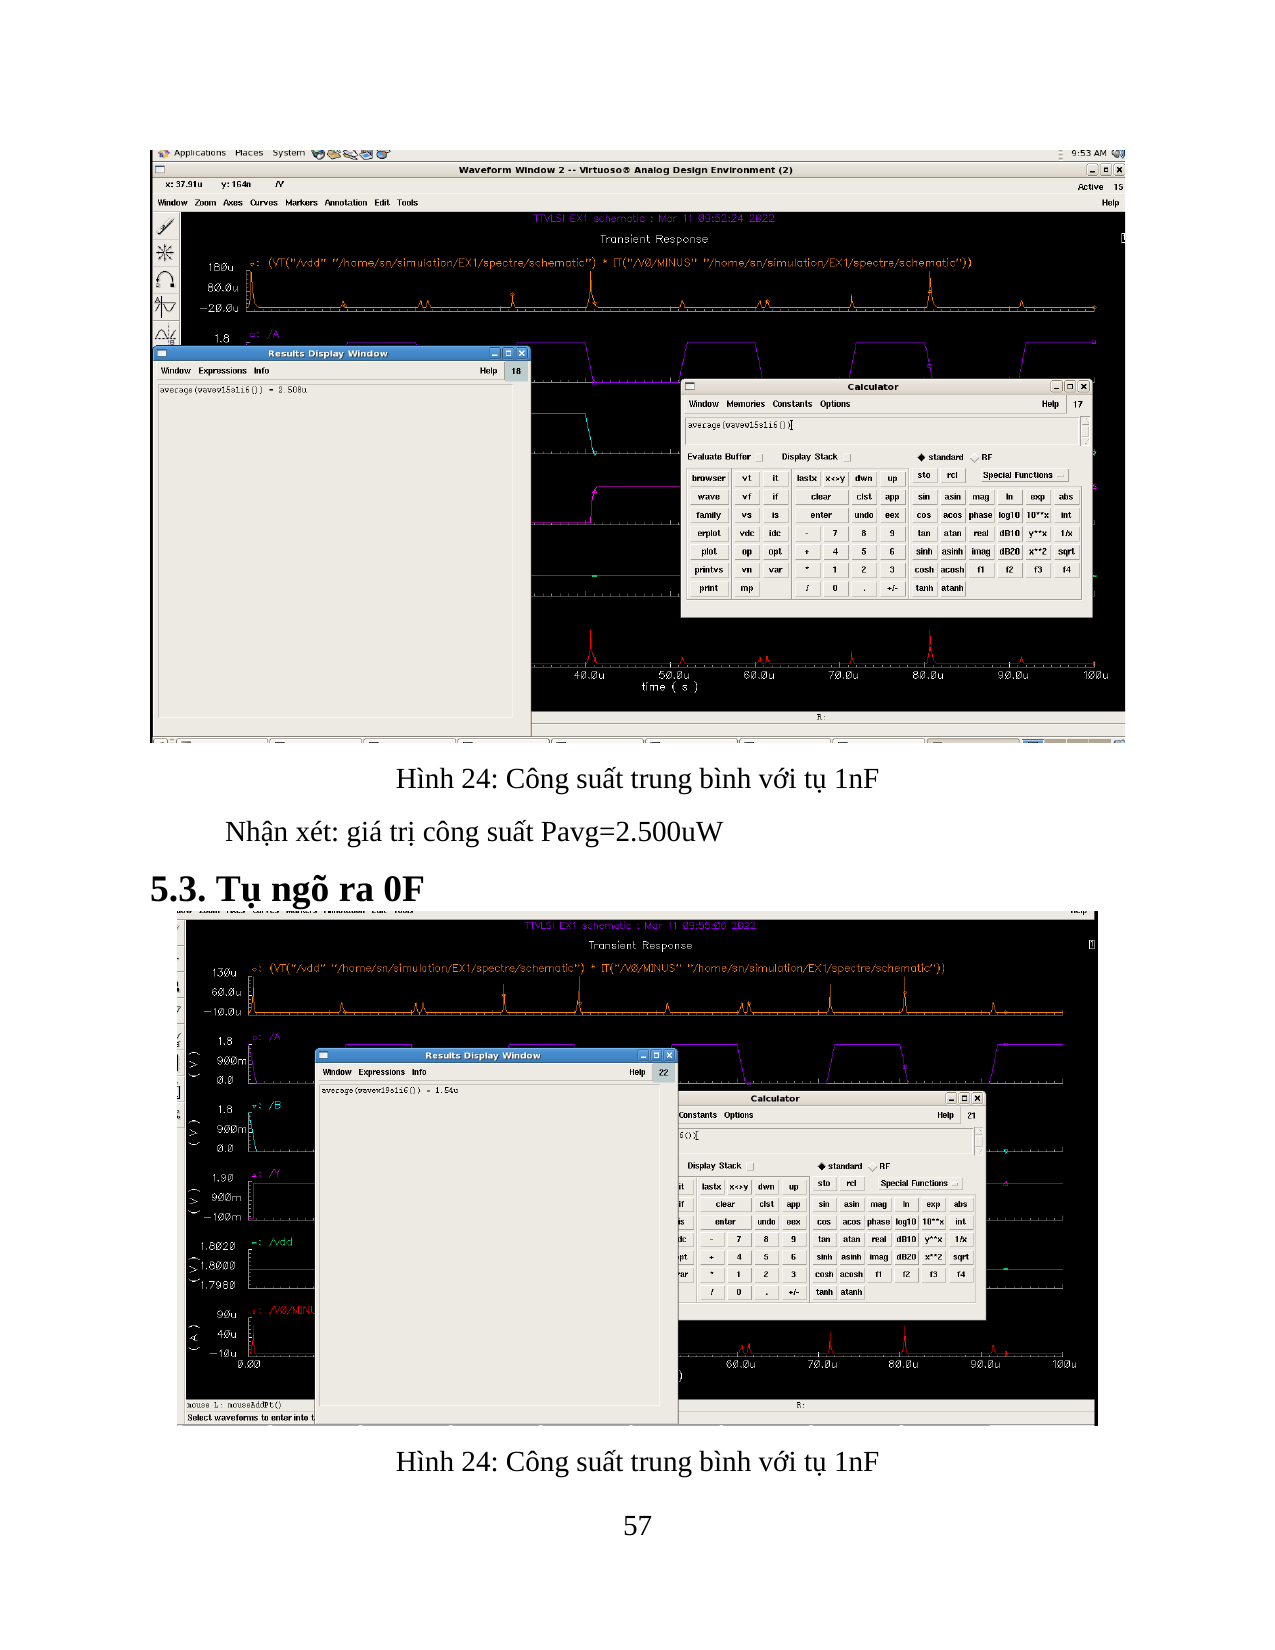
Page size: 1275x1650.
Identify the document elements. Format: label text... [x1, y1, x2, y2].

text Hình 24: Công suất trung bình với tụ 1nF [150, 1444, 1125, 1478]
subtitle 5.3. Tụ ngõ ra 0F [150, 866, 1125, 909]
text Nhận xét: giá trị công suất Pavg=2.500uW [150, 814, 1125, 847]
text Hình 24: Công suất trung bình với tụ 1nF [150, 762, 1125, 795]
picture [177, 911, 1098, 1426]
picture [150, 150, 1125, 743]
